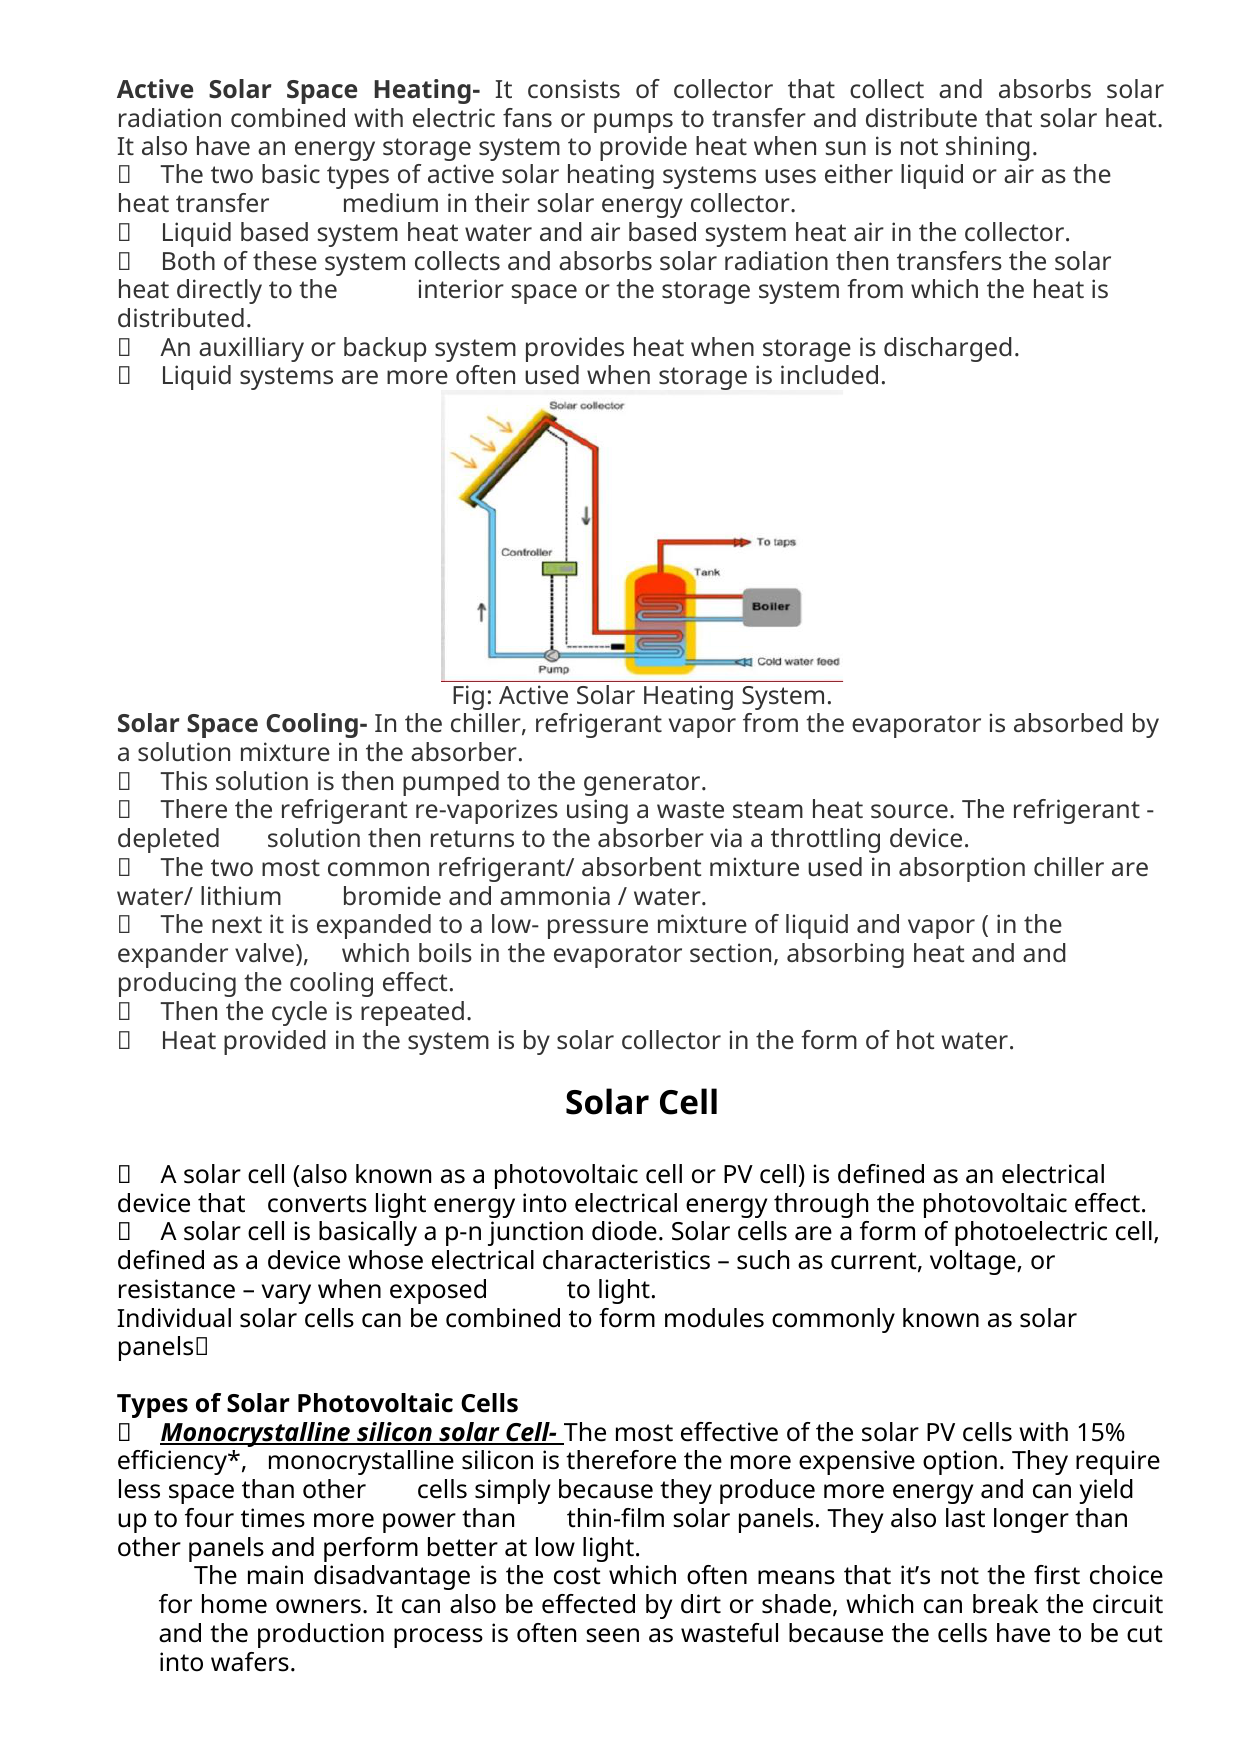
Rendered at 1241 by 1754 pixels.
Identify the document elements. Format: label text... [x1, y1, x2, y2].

text  Heat provided in the system is by solar collector in the form of hot water. [117, 1027, 1167, 1055]
text  A solar cell is basically a p-n junction diode. Solar cells are a form of photoelectric cell, defined as a device whose electrical characteristics – such as current, voltage, or resistance – vary when exposed to light. [117, 1218, 1167, 1304]
text  Then the cycle is repeated. [117, 998, 1167, 1026]
text  The next it is expanded to a low- pressure mixture of liquid and vapor ( in the expander valve), which boils in the evaporator section, absorbing heat and and producing the cooling effect. [117, 911, 1167, 997]
text Types of Solar Photovoltaic Cells  Monocrystalline silicon solar Cell- The most effective of the solar PV cells with 15% efficiency*, monocrystalline silicon is therefore the more expensive option. They require less space than other cells simply because they produce more energy and can yield up to four times more power than thin-film solar panels. They also last longer than other panels and perform better at low light. [117, 1389, 1167, 1562]
text Individual solar cells can be combined to form modules commonly known as solar panels [117, 1305, 1167, 1361]
text  The two basic types of active solar heating systems uses either liquid or air as the heat transfer medium in their solar energy collector. [117, 161, 1167, 218]
text Solar Cell [117, 1085, 1167, 1122]
text Active Solar Space Heating- It consists of collector that collect and absorbs solar radiation combined with electric fans or pumps to transfer and distribute that solar heat. It also have an energy storage system to provide heat when sun is not shining. [117, 76, 1165, 161]
text  The two most common refrigerant/ absorbent mixture used in absorption chiller are water/ lithium bromide and ammonia / water. [117, 853, 1167, 911]
text  Liquid based system heat water and air based system heat air in the collector. [117, 219, 1167, 247]
text  This solution is then pumped to the generator. [117, 768, 1167, 796]
text  Liquid systems are more often used when storage is included. [117, 362, 1167, 390]
text  There the refrigerant re-vaporizes using a waste steam heat source. The refrigerant - depleted solution then returns to the absorber via a throttling device. [117, 796, 1167, 853]
text The main disadvantage is the cost which often means that it’s not the first choice for home owners. It can also be effected by dirt or shade, which can break the circuit and the production process is often seen as wasteful because the cells have to be cut into wafers. [158, 1562, 1165, 1677]
text  An auxilliary or backup system provides heat when storage is discharged. [117, 334, 1167, 362]
text Solar Space Cooling- In the chiller, refrigerant vapor from the evaporator is absorbed by a solution mixture in the absorber. [117, 710, 1167, 767]
text  Both of these system collects and absorbs solar radiation then transfers the solar heat directly to the interior space or the storage system from which the heat is distributed. [117, 247, 1167, 333]
picture [441, 390, 844, 682]
text Fig: Active Solar Heating System. [117, 682, 1167, 710]
text  A solar cell (also known as a photovoltaic cell or PV cell) is defined as an electrical device that converts light energy into electrical energy through the photovoltaic effect. [117, 1160, 1167, 1218]
